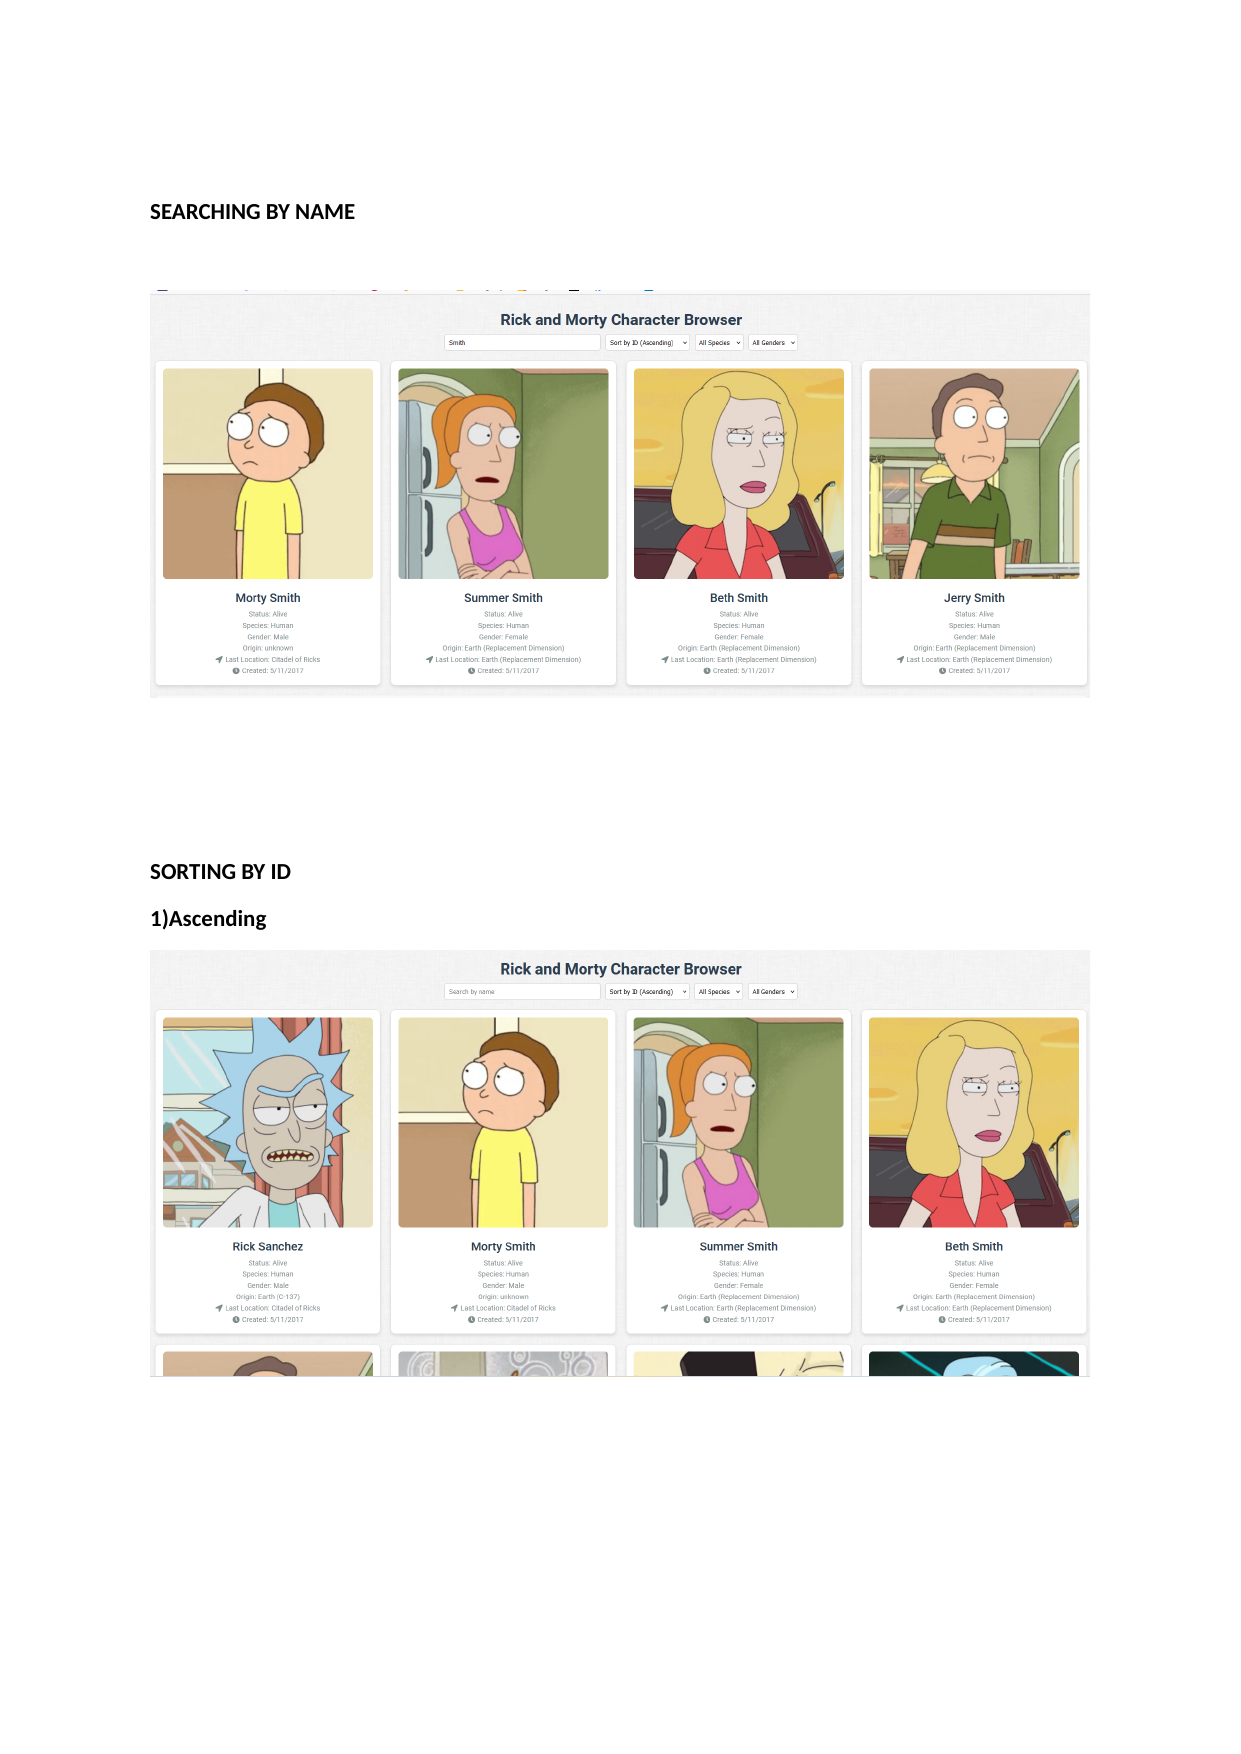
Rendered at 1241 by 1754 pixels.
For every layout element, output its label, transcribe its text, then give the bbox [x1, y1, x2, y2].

text SEARCHING BY NAME [150, 197, 1090, 225]
picture [150, 950, 1091, 1377]
picture [150, 290, 1091, 698]
text 1)Ascending [150, 904, 1090, 932]
text SORTING BY ID [150, 857, 1090, 885]
